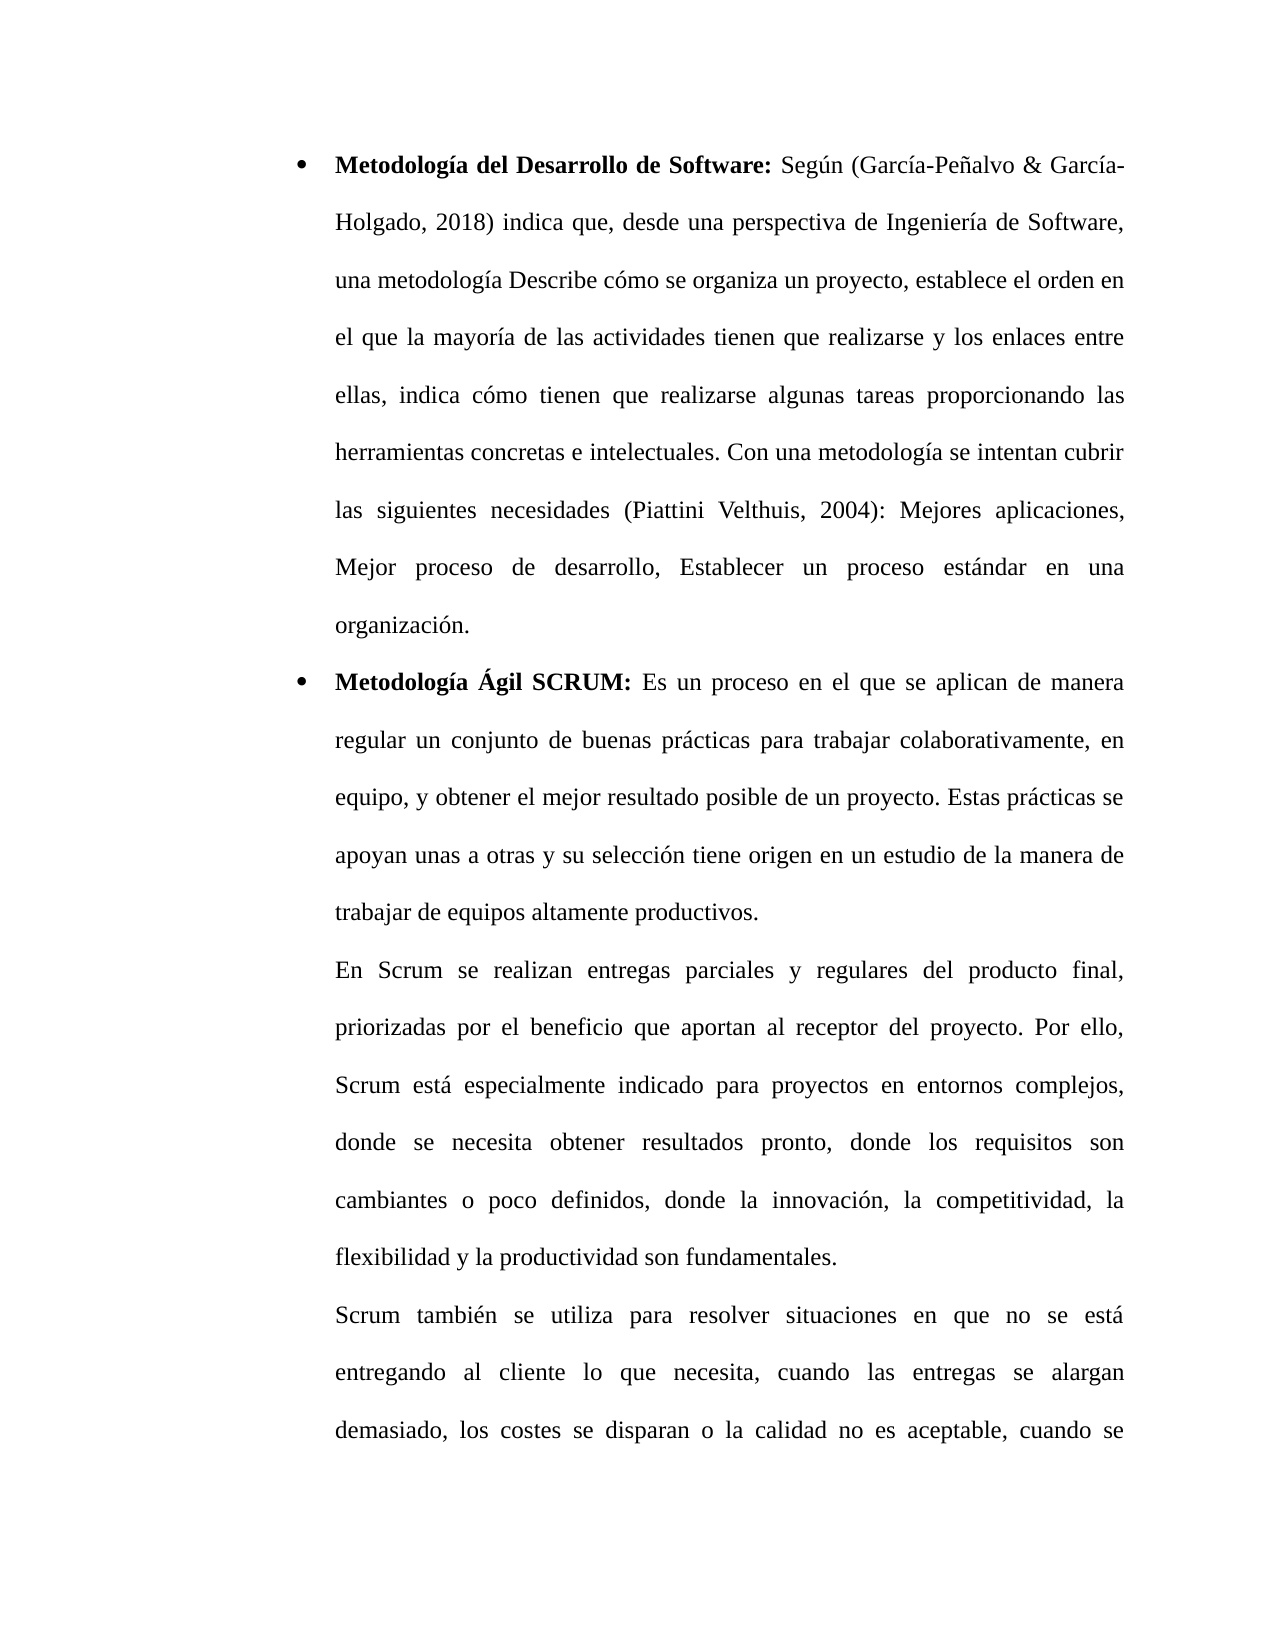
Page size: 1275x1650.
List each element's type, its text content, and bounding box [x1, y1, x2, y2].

list Metodología Ágil SCRUM: Es un proceso en el que se aplican de manera regular un conjunto de buenas prácticas para trabajar colaborativamente, en equipo, y obtener el mejor resultado posible de un proyecto. Estas prácticas se apoyan unas a otras y su selección tiene origen en un estudio de la manera de trabajar de equipos altamente productivos. [297, 667, 1125, 926]
text En Scrum se realizan entregas parciales y regulares del producto final, priorizadas por el beneficio que aportan al receptor del proyecto. Por ello, Scrum está especialmente indicado para proyectos en entornos complejos, donde se necesita obtener resultados pronto, donde los requisitos son cambiantes o poco definidos, donde la innovación, la competitividad, la flexibilidad y la productividad son fundamentales. [335, 955, 1125, 1271]
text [335, 1300, 1125, 1444]
list Metodología del Desarrollo de Software: Según indica que, desde una perspectiva de Ingeniería de Software, una metodología Describe cómo se organiza un proyecto, establece el orden en el que la mayoría de las actividades tienen que realizarse y los enlaces entre ellas, indica cómo tienen que realizarse algunas tareas proporcionando las herramientas concretas e intelectuales. Con una metodología se intentan cubrir las siguientes necesidades : Mejores aplicaciones, Mejor proceso de desarrollo, Establecer un proceso estándar en una organización. [297, 150, 1125, 639]
